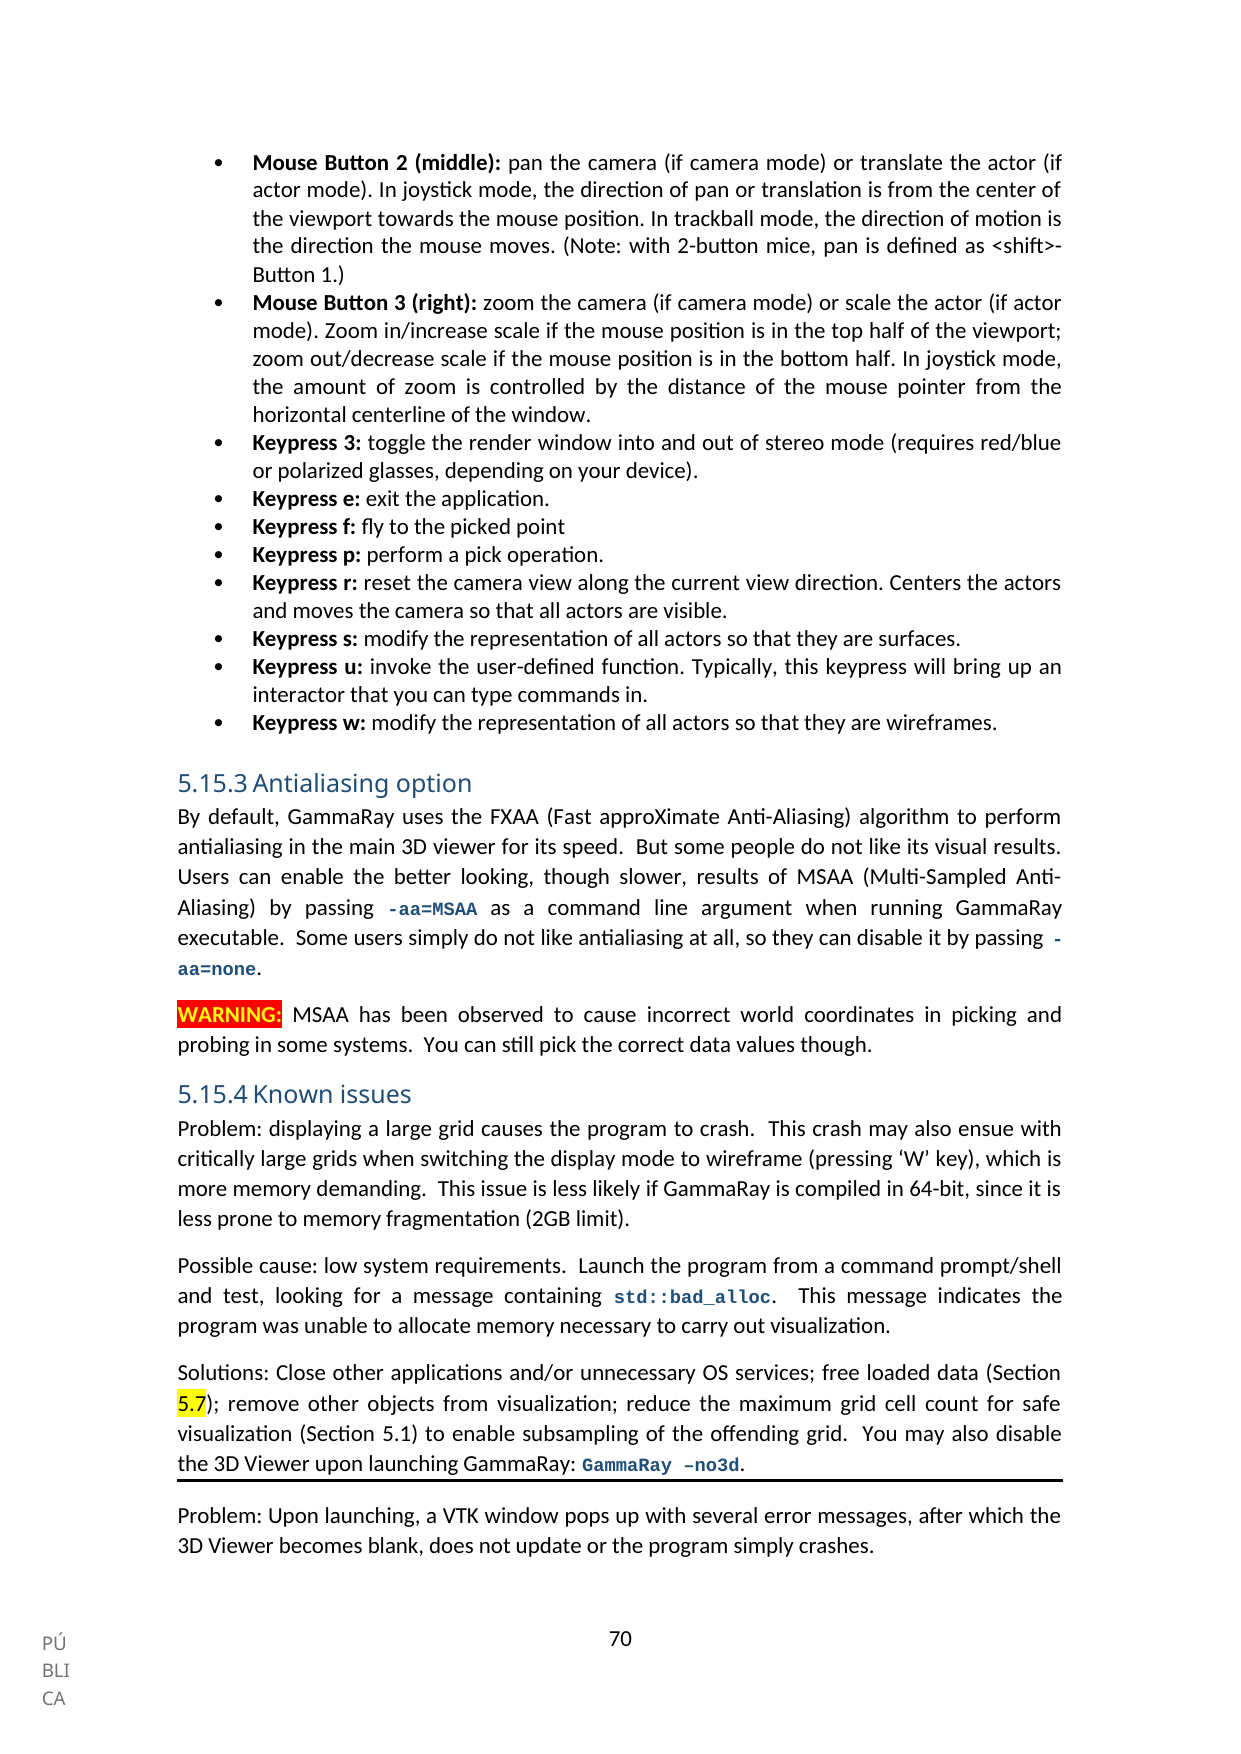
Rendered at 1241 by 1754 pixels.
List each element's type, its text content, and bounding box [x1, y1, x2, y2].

list Keypress r: reset the camera view along the current view direction. Centers the actors and moves the camera so that all actors are visible. [215, 568, 1063, 624]
text Possible cause: low system requirements. Launch the program from a command prompt/shell and test, looking for a message containing std::bad_alloc. This message indicates the program was unable to allocate memory necessary to carry out visualization. [177, 1251, 1063, 1340]
text By default, GammaRay uses the FXAA (Fast approXimate Anti-Aliasing) algorithm to perform antialiasing in the main 3D viewer for its speed. But some people do not like its visual results. Users can enable the better looking, though slower, results of MSAA (Multi-Sampled Anti-Aliasing) by passing -aa=MSAA as a command line argument when running GammaRay executable. Some users simply do not like antialiasing at all, so they can disable it by passing -aa=none. [177, 802, 1063, 981]
subtitle Known issues [177, 1077, 1063, 1111]
list Keypress u: invoke the user-defined function. Typically, this keypress will bring up an interactor that you can type commands in. [215, 652, 1063, 708]
subtitle Antialiasing option [177, 765, 1063, 799]
text Solutions: Close other applications and/or unnecessary OS services; free loaded data (Section 5.7); remove other objects from visualization; reduce the maximum grid cell count for safe visualization (Section 5.1) to enable subsampling of the offending grid. You may also disable the 3D Viewer upon launching GammaRay: GammaRay –no3d. [177, 1358, 1063, 1479]
list Keypress e: exit the application. [215, 484, 1063, 512]
list Mouse Button 3 (right): zoom the camera (if camera mode) or scale the actor (if actor mode). Zoom in/increase scale if the mouse position is in the top half of the viewport; zoom out/decrease scale if the mouse position is in the bottom half. In joystick mode, the amount of zoom is controlled by the distance of the mouse pointer from the horizontal centerline of the window. [215, 288, 1063, 428]
list Keypress f: fly to the picked point [215, 512, 1063, 540]
list Keypress p: perform a pick operation. [215, 540, 1063, 568]
text WARNING: MSAA has been observed to cause incorrect world coordinates in picking and probing in some systems. You can still pick the correct data values though. [177, 1000, 1063, 1058]
list Keypress 3: toggle the render window into and out of stereo mode (requires red/blue or polarized glasses, depending on your device). [215, 428, 1063, 484]
list Keypress s: modify the representation of all actors so that they are surfaces. [215, 624, 1063, 652]
text Problem: Upon launching, a VTK window pops up with several error messages, after which the 3D Viewer becomes blank, does not update or the program simply crashes. [177, 1501, 1063, 1559]
text Problem: displaying a large grid causes the program to crash. This crash may also ensue with critically large grids when switching the display mode to wireframe (pressing ‘W’ key), which is more memory demanding. This issue is less likely if GammaRay is compiled in 64-bit, since it is less prone to memory fragmentation (2GB limit). [177, 1114, 1063, 1232]
list Keypress w: modify the representation of all actors so that they are wireframes. [215, 708, 1063, 736]
list Mouse Button 2 (middle): pan the camera (if camera mode) or translate the actor (if actor mode). In joystick mode, the direction of pan or translation is from the center of the viewport towards the mouse position. In trackball mode, the direction of motion is the direction the mouse moves. (Note: with 2-button mice, pan is defined as <shift>-Button 1.) [215, 148, 1063, 288]
